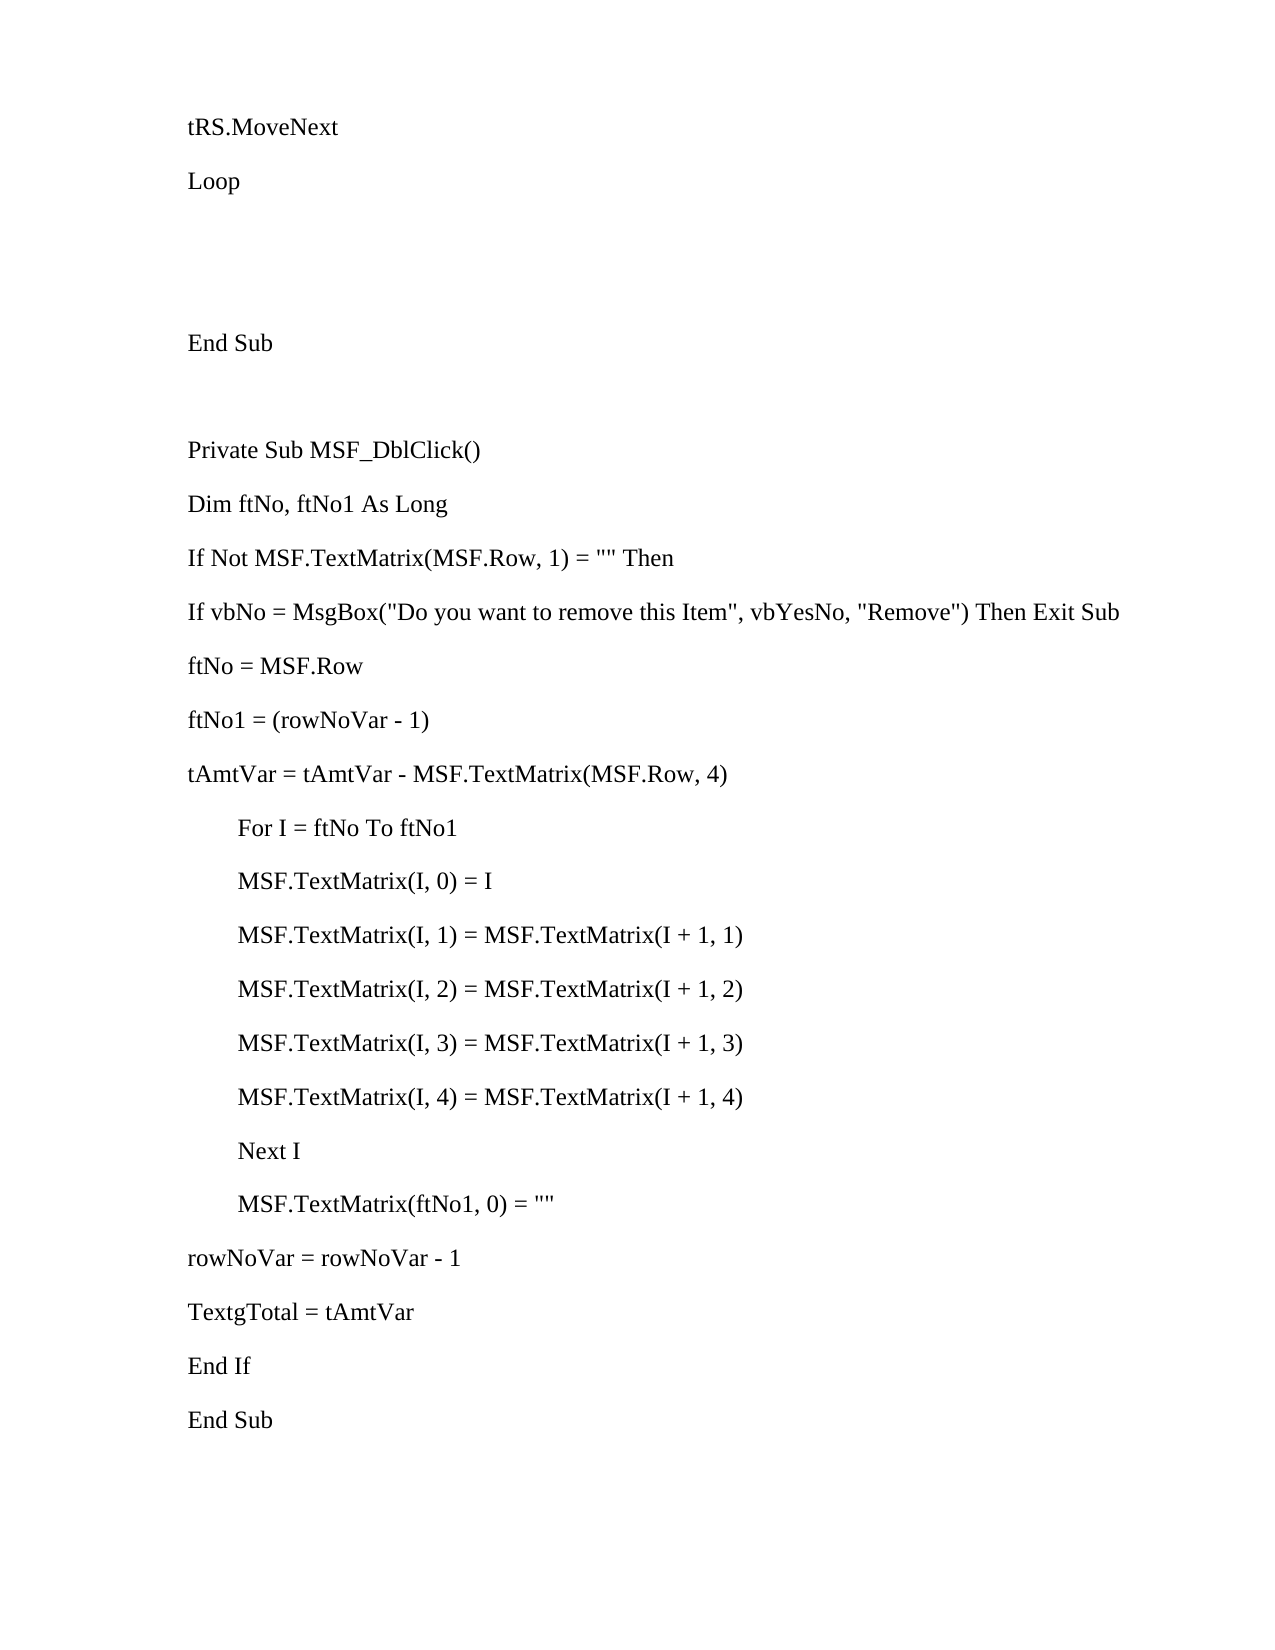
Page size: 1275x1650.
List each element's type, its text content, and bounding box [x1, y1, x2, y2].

text tRS.MoveNext [187, 112, 1125, 141]
text tAmtVar = tAmtVar - MSF.TextMatrix(MSF.Row, 4) [187, 759, 1125, 787]
text MSF.TextMatrix(ftNo1, 0) = "" [187, 1189, 1125, 1218]
text End If [187, 1351, 1125, 1380]
text rowNoVar = rowNoVar - 1 [187, 1243, 1125, 1272]
text TextgTotal = tAmtVar [187, 1297, 1125, 1326]
text MSF.TextMatrix(I, 0) = I [187, 866, 1125, 895]
text Next I [187, 1136, 1125, 1164]
text MSF.TextMatrix(I, 4) = MSF.TextMatrix(I + 1, 4) [187, 1082, 1125, 1111]
text ftNo1 = (rowNoVar - 1) [187, 705, 1125, 734]
text MSF.TextMatrix(I, 3) = MSF.TextMatrix(I + 1, 3) [187, 1028, 1125, 1057]
text ftNo = MSF.Row [187, 651, 1125, 680]
text If vbNo = MsgBox("Do you want to remove this Item", vbYesNo, "Remove") Then Exit Sub [187, 597, 1125, 626]
text MSF.TextMatrix(I, 1) = MSF.TextMatrix(I + 1, 1) [187, 920, 1125, 949]
text MSF.TextMatrix(I, 2) = MSF.TextMatrix(I + 1, 2) [187, 974, 1125, 1003]
text Dim ftNo, ftNo1 As Long [187, 489, 1125, 518]
text Private Sub MSF_DblClick() [187, 436, 1125, 464]
text End Sub [187, 328, 1125, 357]
text For I = ftNo To ftNo1 [187, 813, 1125, 841]
text Loop [187, 166, 1125, 195]
text End Sub [187, 1405, 1125, 1434]
text If Not MSF.TextMatrix(MSF.Row, 1) = "" Then [187, 543, 1125, 572]
